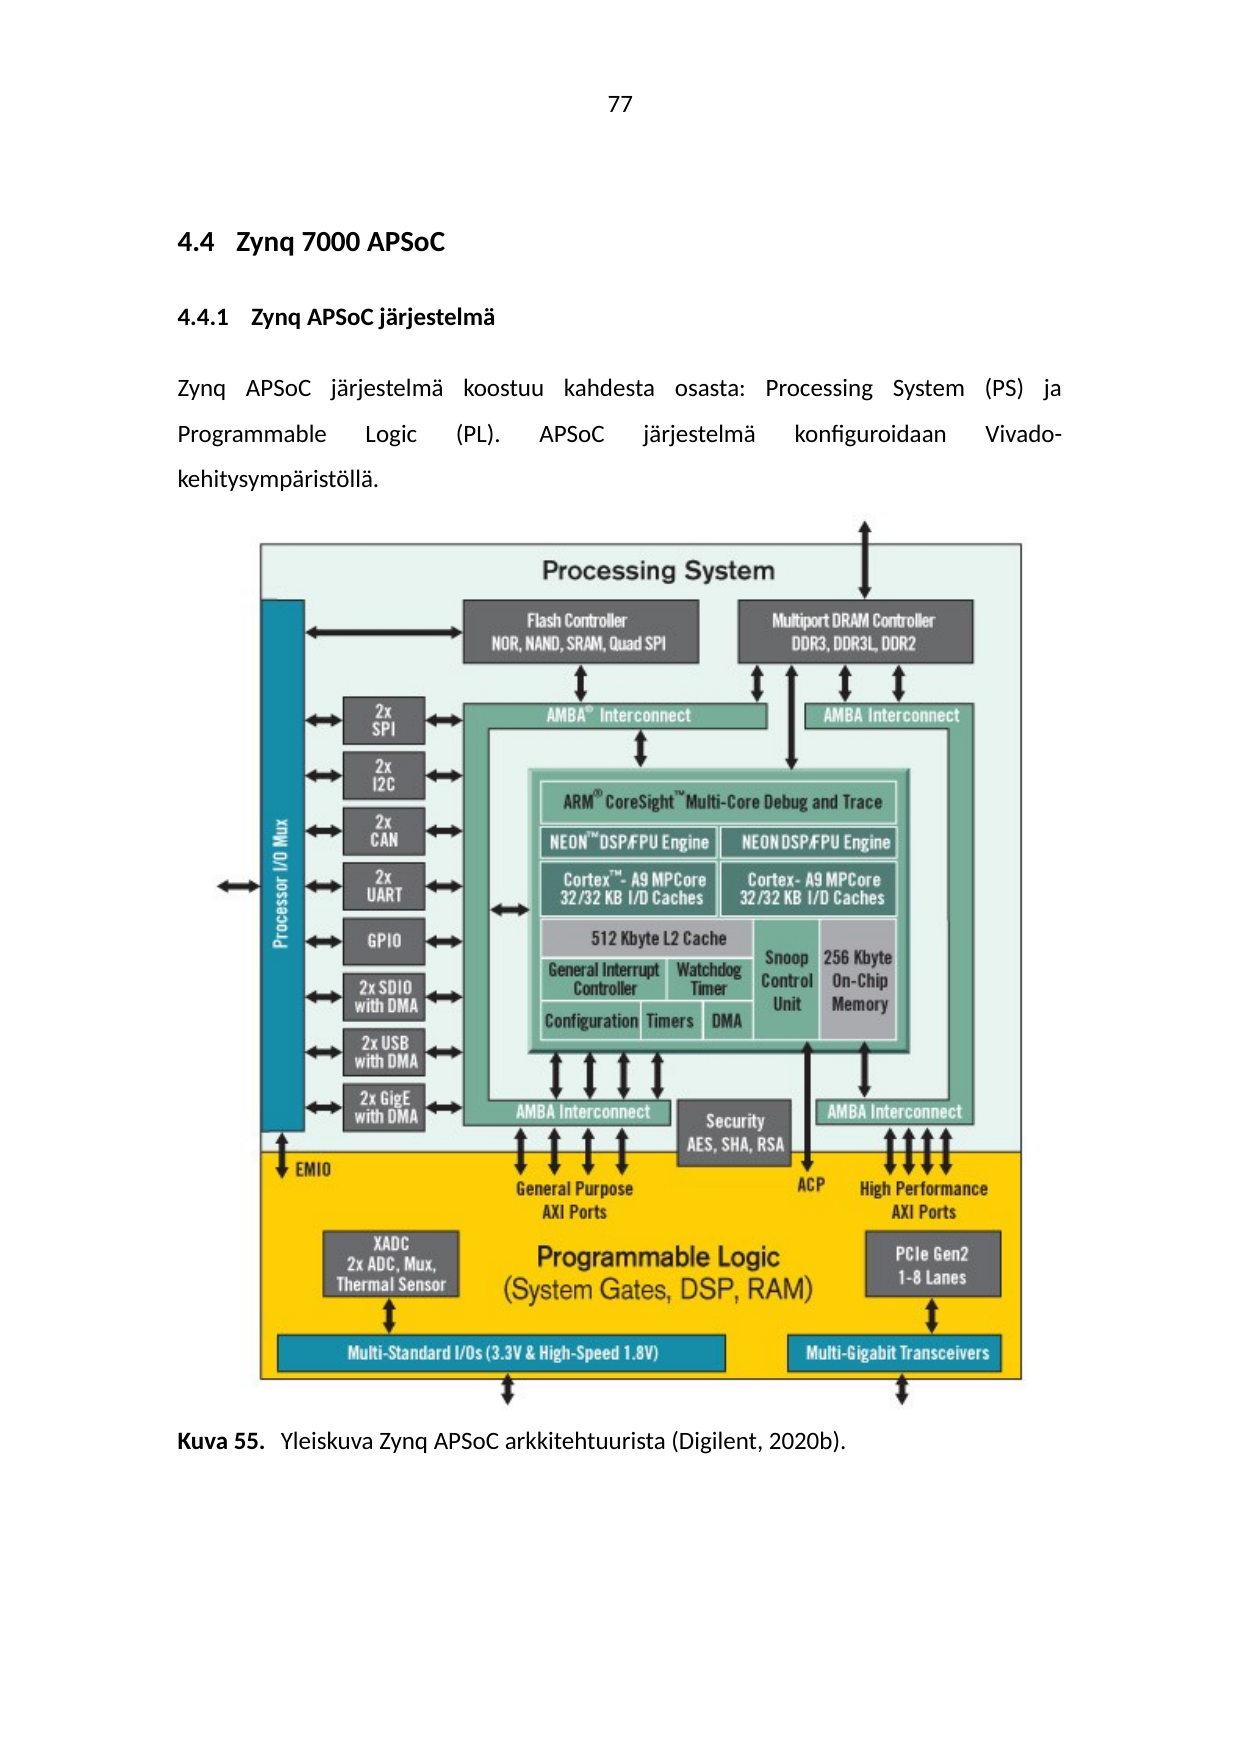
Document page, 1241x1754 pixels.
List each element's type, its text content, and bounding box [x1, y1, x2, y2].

text Zynq APSoC järjestelmä koostuu kahdesta osasta: Processing System (PS) ja Programmable Logic (PL). APSoC järjestelmä konfiguroidaan Vivado-kehitysympäristöllä. [177, 372, 1063, 494]
subtitle Zynq APSoC järjestelmä [177, 301, 1063, 332]
picture [210, 509, 1030, 1413]
text Kuva 55. Yleiskuva Zynq APSoC arkkitehtuurista (Digilent, 2020b). [177, 1425, 1063, 1456]
subtitle Zynq 7000 APSoC [177, 223, 1063, 258]
